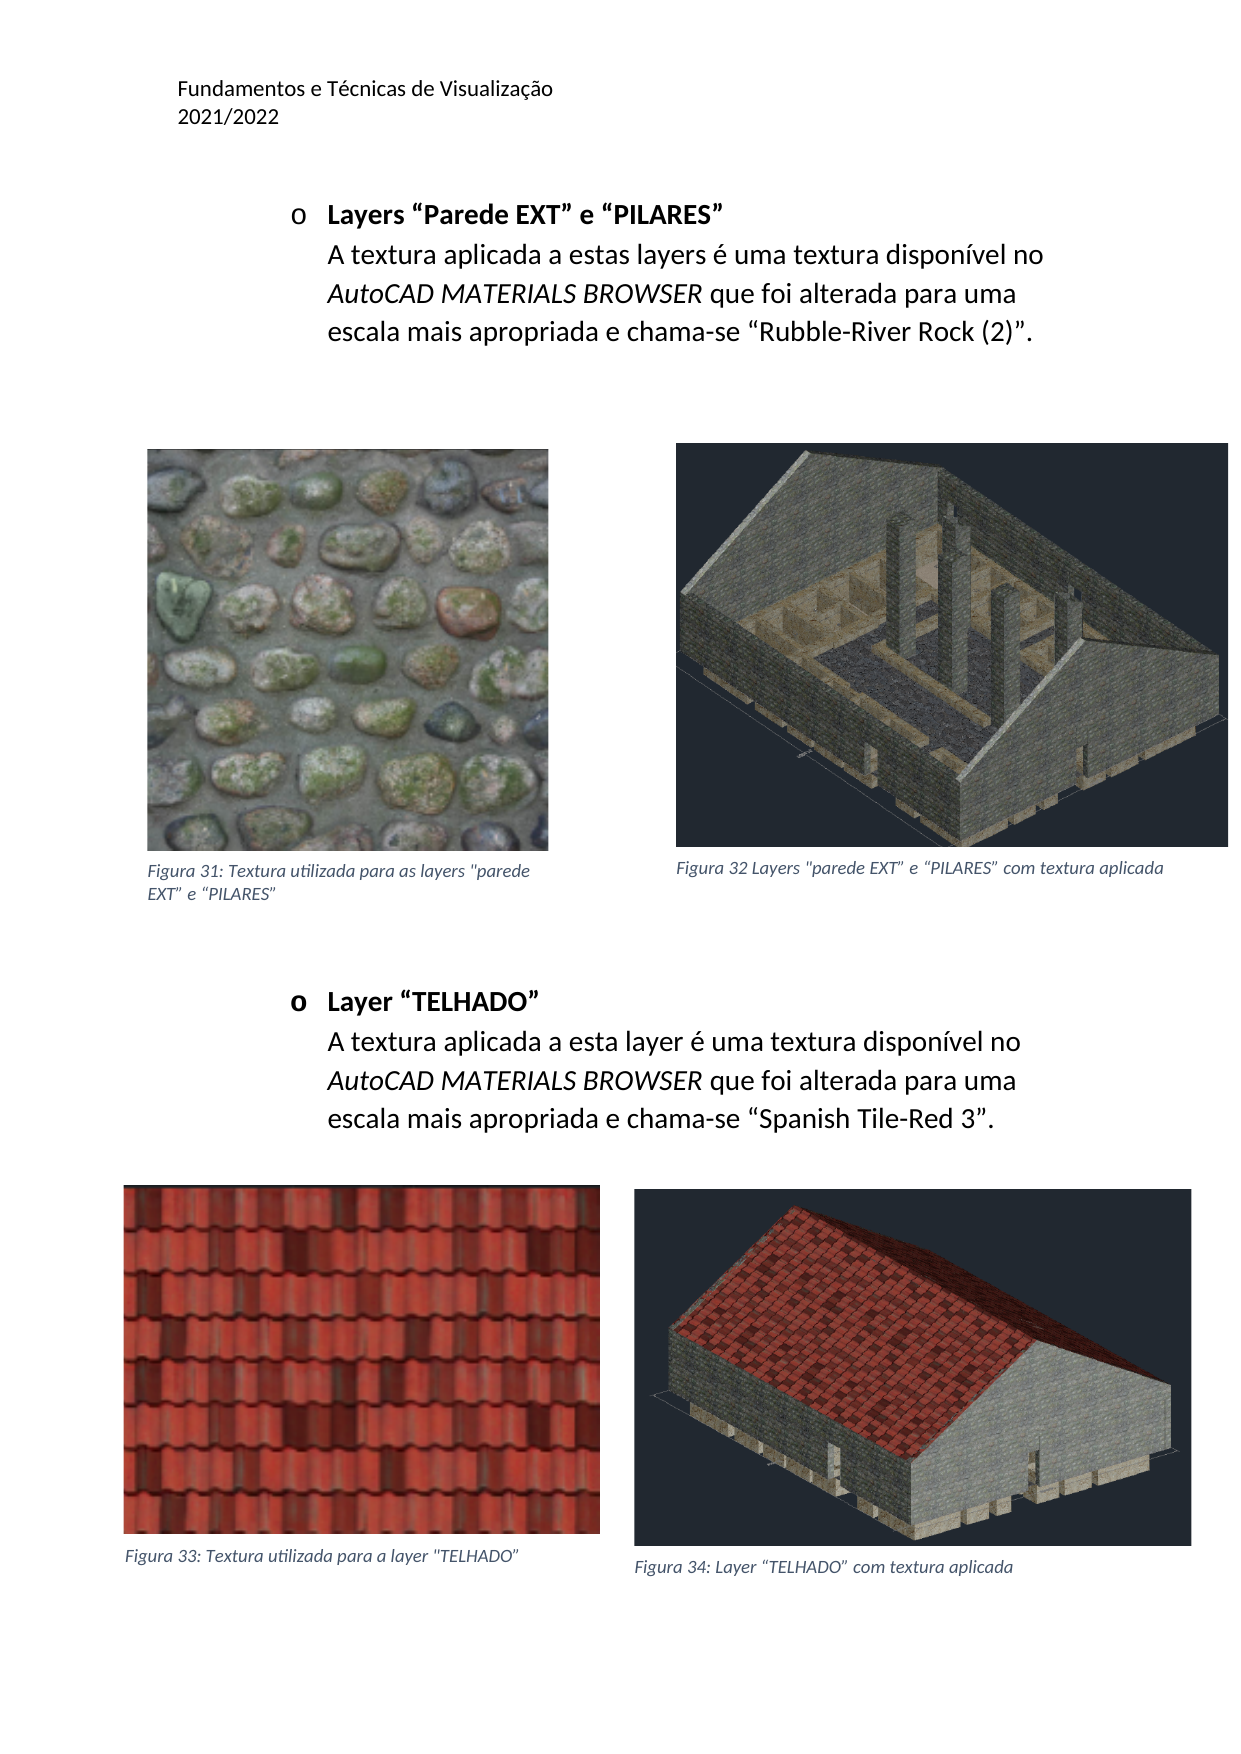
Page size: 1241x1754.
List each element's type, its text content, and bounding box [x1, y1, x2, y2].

picture [147, 449, 549, 851]
list A textura aplicada a esta layer é uma textura disponível no AutoCAD MATERIALS BROWSER que foi alterada para uma escala mais apropriada e chama-se “Spanish Tile-Red 3”. [327, 1023, 1063, 1136]
picture [634, 1189, 1192, 1546]
list Layers “Parede EXT” e “PILARES” [290, 196, 1063, 233]
list A textura aplicada a estas layers é uma textura disponível no AutoCAD MATERIALS BROWSER que foi alterada para uma escala mais apropriada e chama-se “Rubble-River Rock (2)”. [327, 236, 1063, 349]
list Layer “TELHADO” [290, 983, 1063, 1020]
picture [123, 1185, 600, 1534]
picture [676, 443, 1229, 847]
